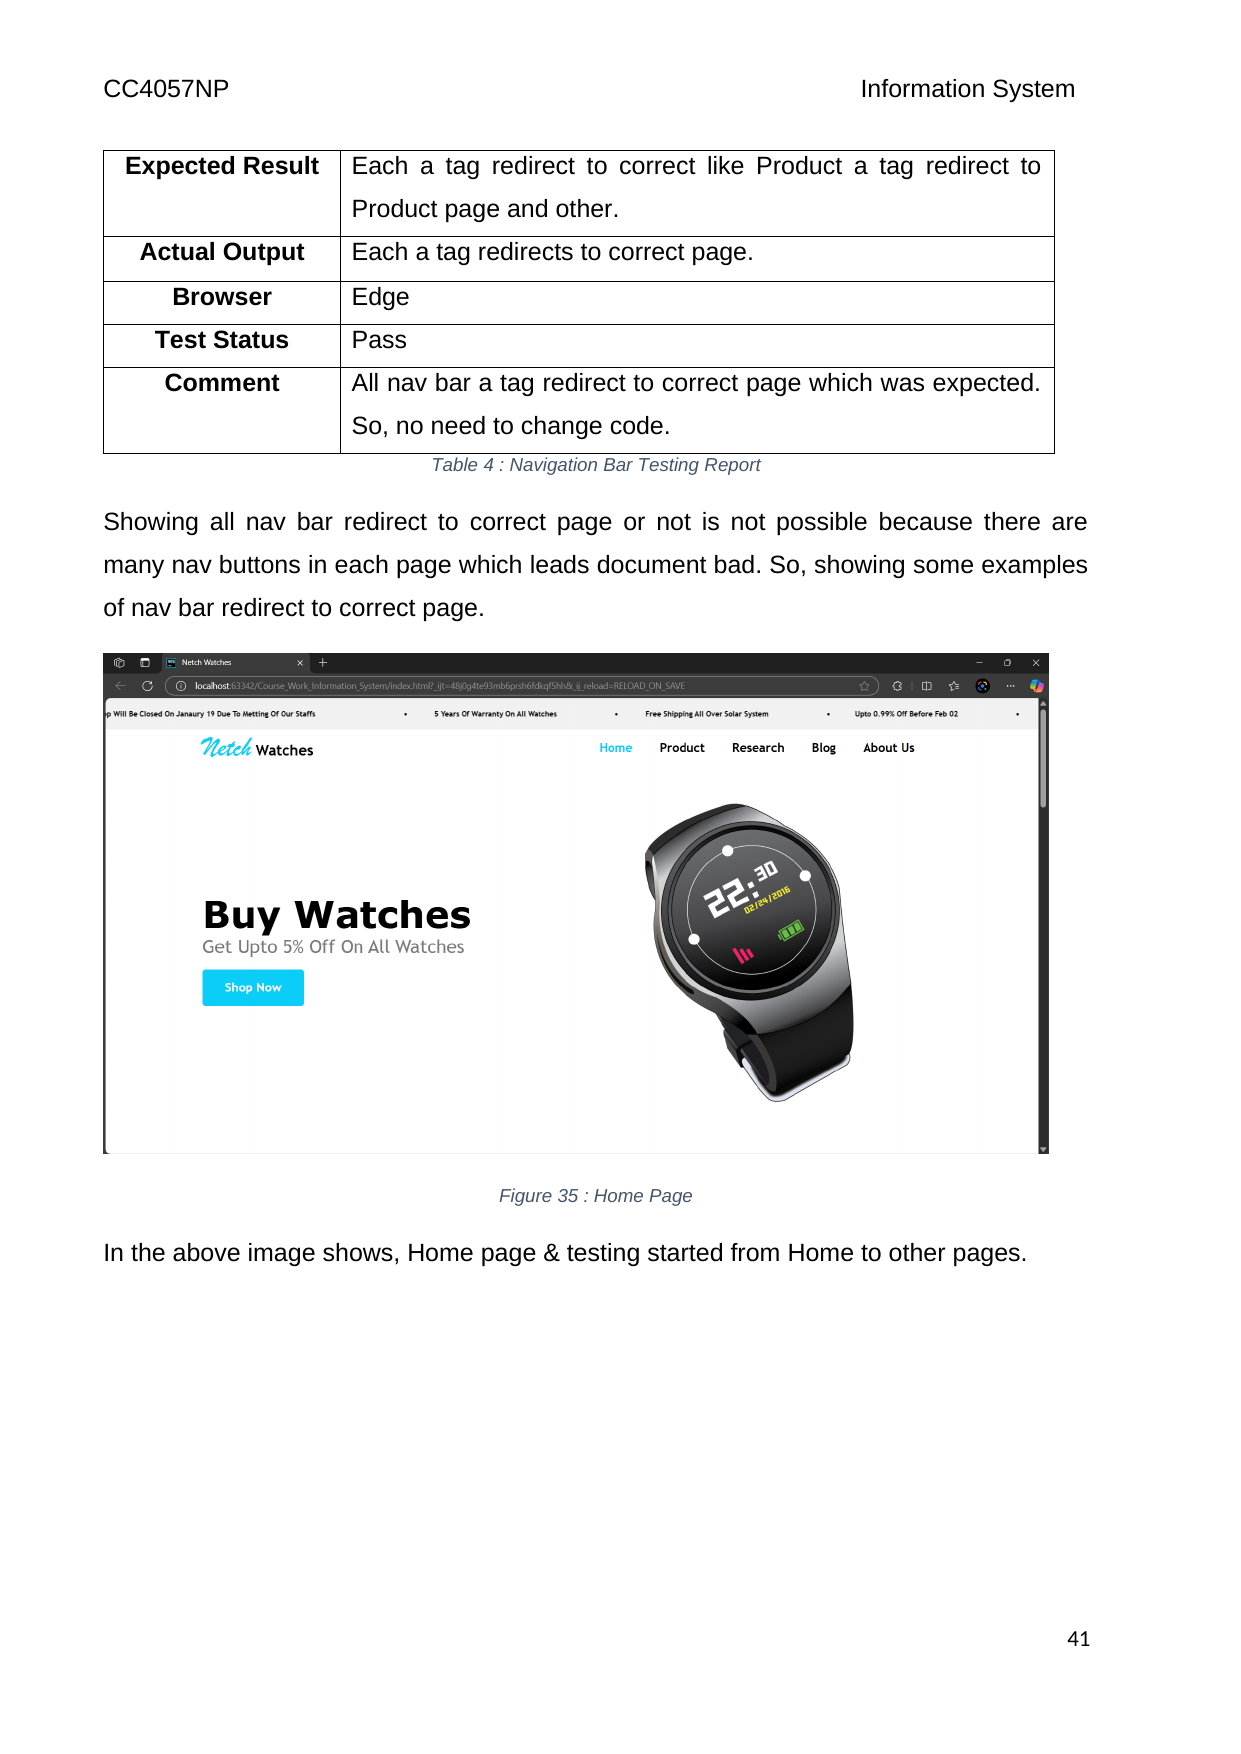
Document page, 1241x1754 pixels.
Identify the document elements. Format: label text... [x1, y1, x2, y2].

table_cell Actual Output [104, 237, 340, 281]
table_cell Edge [341, 282, 1054, 324]
table_cell All nav bar a tag redirect to correct page which was expected. So, no need to change code. [341, 368, 1054, 453]
picture [103, 653, 1049, 1154]
table_cell Browser [104, 282, 340, 324]
table_cell Comment [104, 368, 340, 453]
table_cell Test Status [104, 325, 340, 367]
table_cell Pass [341, 325, 1054, 367]
text In the above image shows, Home page & testing started from Home to other pages. [103, 1238, 1090, 1266]
table_cell Each a tag redirect to correct like Product a tag redirect to Product page and other. [341, 151, 1054, 236]
text Figure 35 : Home Page [103, 1184, 1090, 1206]
text Showing all nav bar redirect to correct page or not is not possible because there are many nav buttons in each page which leads document bad. So, showing some examples of nav bar redirect to correct page. [103, 507, 1090, 622]
text Table 4 : Navigation Bar Testing Report [103, 454, 1090, 475]
table_cell Expected Result [104, 151, 340, 236]
table_cell Each a tag redirects to correct page. [341, 237, 1054, 281]
